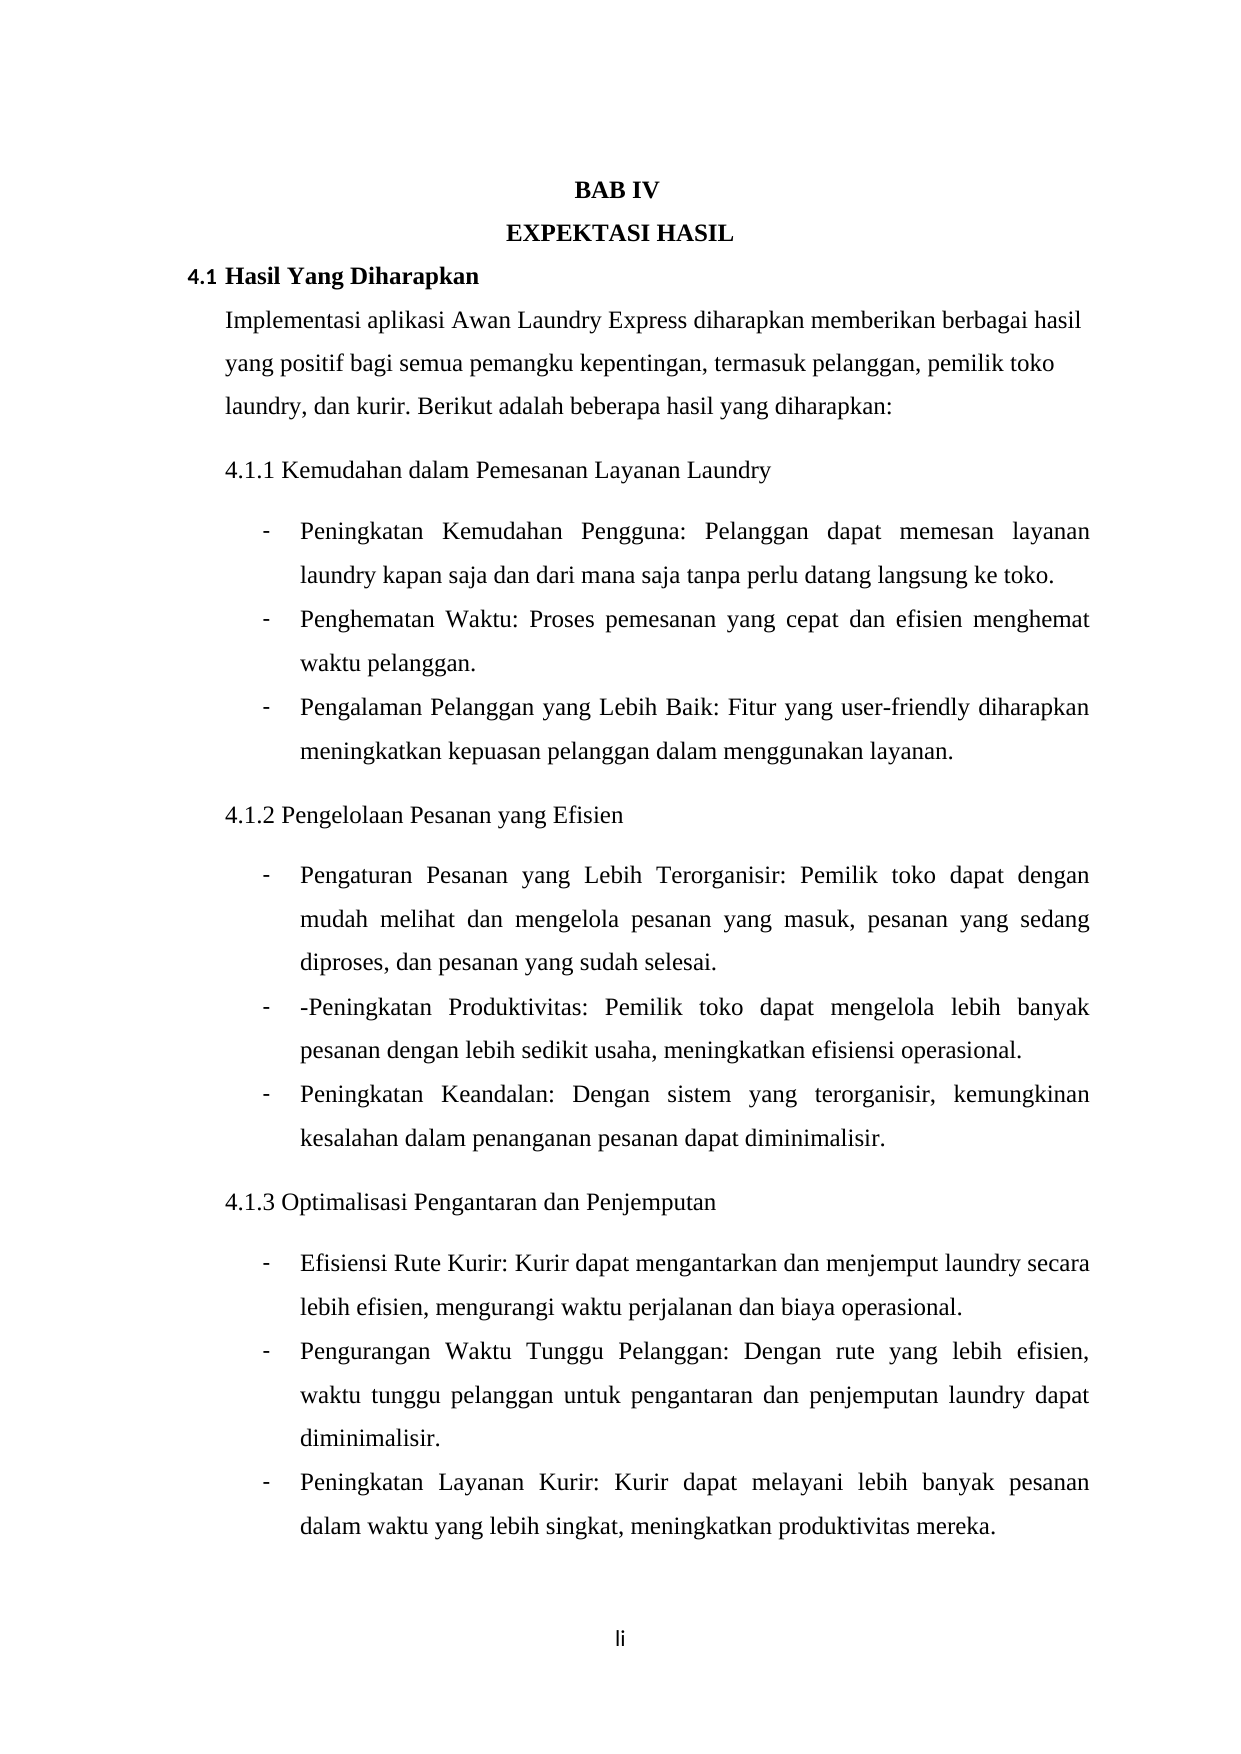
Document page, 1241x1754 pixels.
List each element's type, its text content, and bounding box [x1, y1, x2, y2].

list Peningkatan Layanan Kurir: Kurir dapat melayani lebih banyak pesanan dalam waktu yang lebih singkat, meningkatkan produktivitas mereka. [262, 1466, 1090, 1540]
text 4.1.3 Optimalisasi Pengantaran dan Penjemputan [225, 1187, 1090, 1216]
text 4.1.2 Pengelolaan Pesanan yang Efisien [225, 800, 1090, 828]
list Penghematan Waktu: Proses pemesanan yang cepat dan efisien menghemat waktu pelanggan. [262, 603, 1090, 676]
list Efisiensi Rute Kurir: Kurir dapat mengantarkan dan menjemput laundry secara lebih efisien, mengurangi waktu perjalanan dan biaya operasional. [262, 1247, 1090, 1321]
list Implementasi aplikasi Awan Laundry Express diharapkan memberikan berbagai hasil yang positif bagi semua pemangku kepentingan, termasuk pelanggan, pemilik toko laundry, dan kurir. Berikut adalah beberapa hasil yang diharapkan: [225, 305, 1090, 420]
list -Peningkatan Produktivitas: Pemilik toko dapat mengelola lebih banyak pesanan dengan lebih sedikit usaha, meningkatkan efisiensi operasional. [262, 991, 1090, 1064]
text BAB IV EXPEKTASI HASIL [150, 175, 1090, 247]
list Peningkatan Kemudahan Pengguna: Pelanggan dapat memesan layanan laundry kapan saja dan dari mana saja tanpa perlu datang langsung ke toko. [262, 515, 1090, 588]
list Pengurangan Waktu Tunggu Pelanggan: Dengan rute yang lebih efisien, waktu tunggu pelanggan untuk pengantaran dan penjemputan laundry dapat diminimalisir. [262, 1335, 1090, 1452]
list Pengalaman Pelanggan yang Lebih Baik: Fitur yang user-friendly diharapkan meningkatkan kepuasan pelanggan dalam menggunakan layanan. [262, 691, 1090, 764]
list Peningkatan Keandalan: Dengan sistem yang terorganisir, kemungkinan kesalahan dalam penanganan pesanan dapat diminimalisir. [262, 1079, 1090, 1152]
text Hasil Yang Diharapkan [187, 261, 1090, 290]
list Pengaturan Pesanan yang Lebih Terorganisir: Pemilik toko dapat dengan mudah melihat dan mengelola pesanan yang masuk, pesanan yang sedang diproses, dan pesanan yang sudah selesai. [262, 859, 1090, 976]
text 4.1.1 Kemudahan dalam Pemesanan Layanan Laundry [225, 455, 1090, 484]
